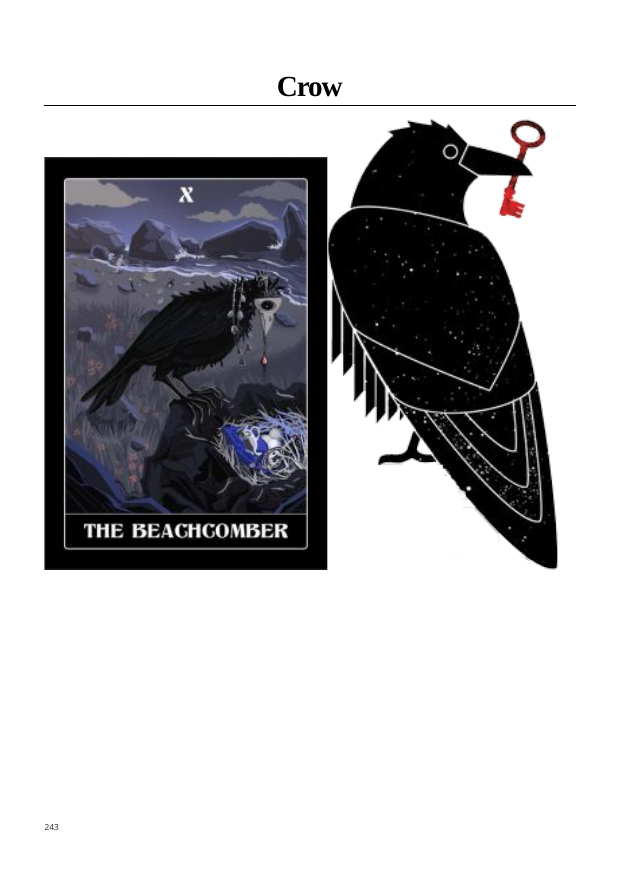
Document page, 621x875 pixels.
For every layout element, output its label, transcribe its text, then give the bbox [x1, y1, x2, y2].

subtitle Crow [44, 69, 576, 105]
picture [44, 118, 559, 570]
